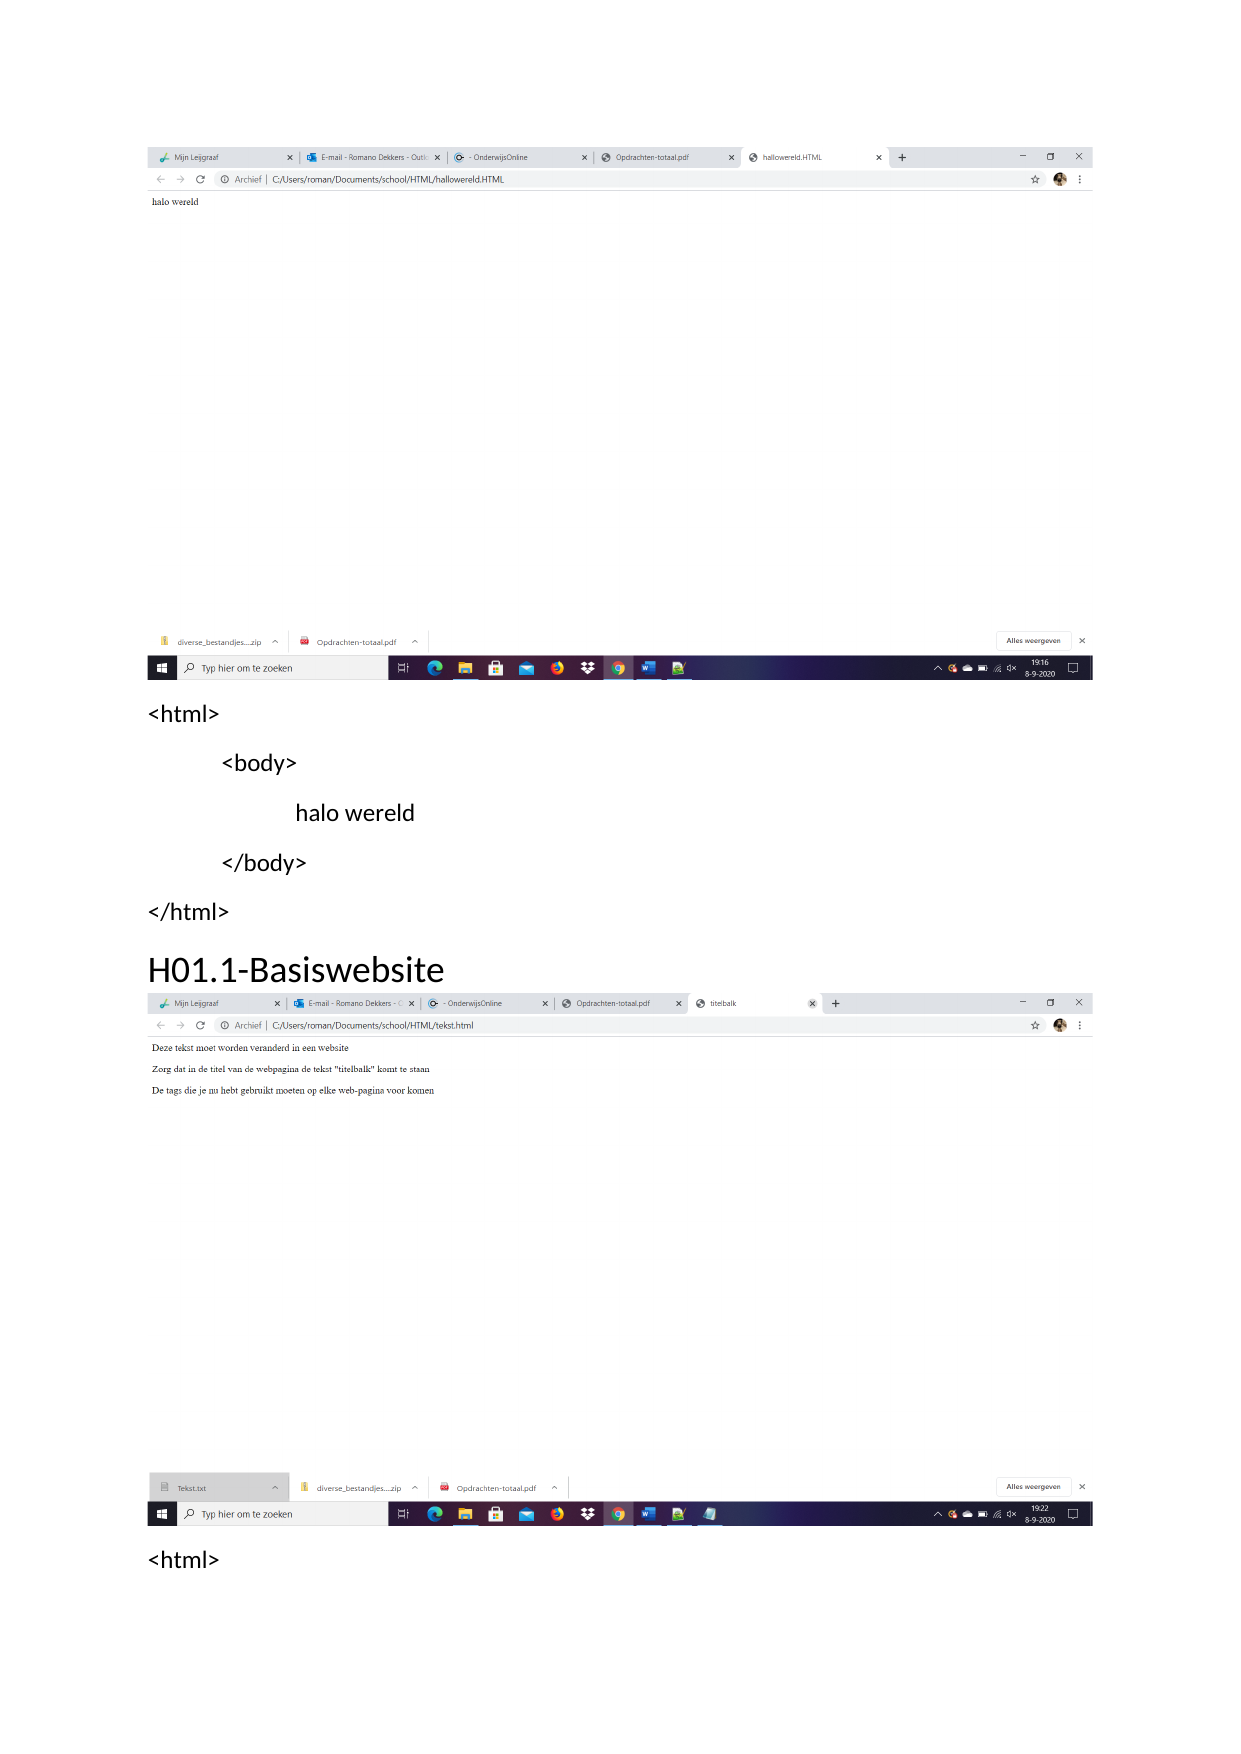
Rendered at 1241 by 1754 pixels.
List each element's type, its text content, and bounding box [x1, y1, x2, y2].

text halo wereld [148, 797, 1093, 828]
picture [147, 993, 1093, 1526]
text <html> [148, 1544, 1093, 1575]
picture [147, 147, 1093, 680]
text <body> [148, 748, 1093, 778]
text <html> [148, 698, 1093, 728]
text H01.1-Basiswebsite [148, 946, 1093, 993]
text </body> [148, 847, 1093, 877]
text </html> [148, 896, 1093, 927]
